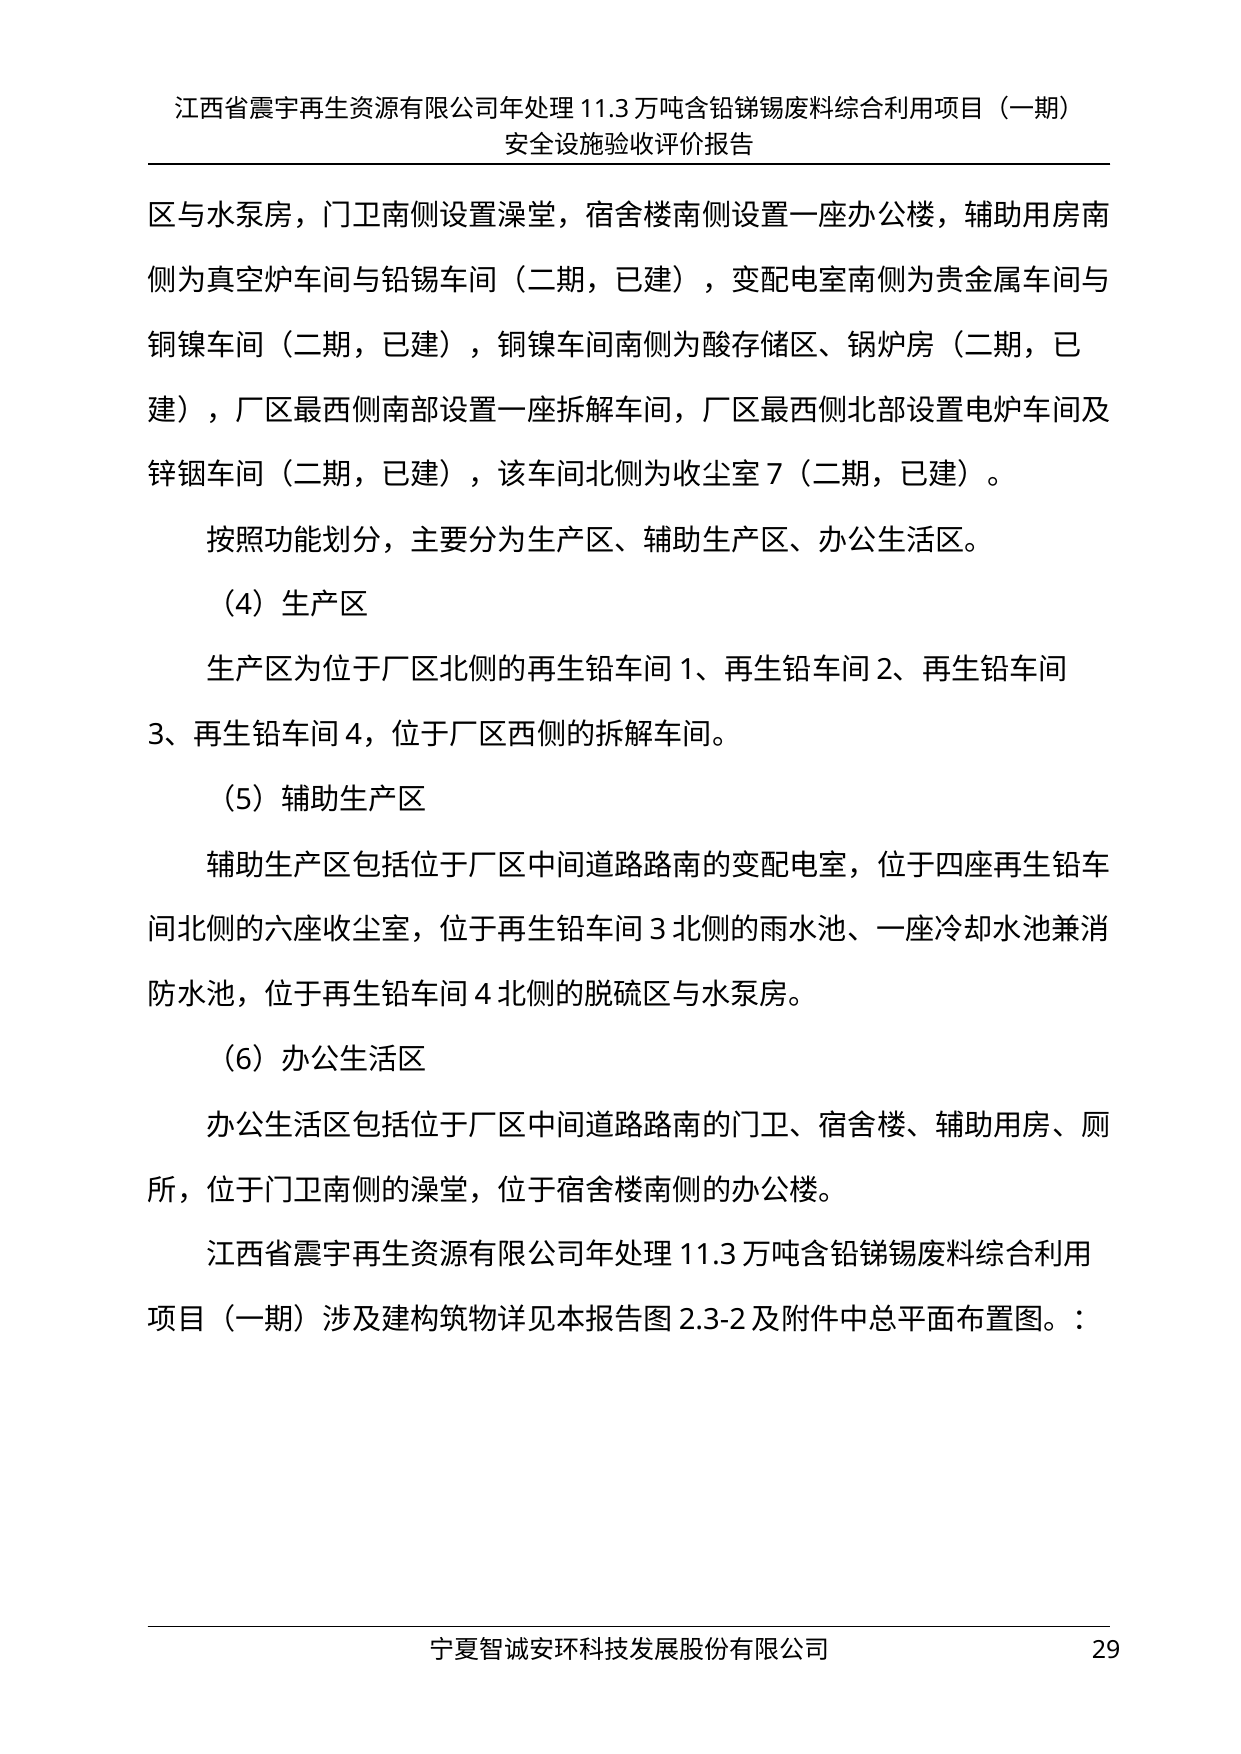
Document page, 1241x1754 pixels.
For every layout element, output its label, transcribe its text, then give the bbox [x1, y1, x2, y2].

text （4）生产区 [148, 570, 1110, 635]
text （5）辅助生产区 [148, 765, 1110, 830]
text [148, 180, 1110, 505]
text 按照功能划分，主要分为生产区、辅助生产区、办公生活区。 [148, 505, 1110, 570]
text 生产区为位于厂区北侧的再生铅车间1、再生铅车间2、再生铅车间3、再生铅车间4，位于厂区西侧的拆解车间。 [148, 635, 1110, 765]
text 江西省震宇再生资源有限公司年处理11.3万吨含铅锑锡废料综合利用项目（一期）涉及建构筑物详见本报告图2.3-2及附件中总平面布置图。： [148, 1220, 1110, 1350]
text （6）办公生活区 [148, 1025, 1110, 1090]
text 辅助生产区包括位于厂区中间道路路南的变配电室，位于四座再生铅车间北侧的六座收尘室，位于再生铅车间3北侧的雨水池、一座冷却水池兼消防水池，位于再生铅车间4北侧的脱硫区与水泵房。 [148, 830, 1110, 1025]
text 办公生活区包括位于厂区中间道路路南的门卫、宿舍楼、辅助用房、厕所，位于门卫南侧的澡堂，位于宿舍楼南侧的办公楼。 [148, 1090, 1110, 1220]
